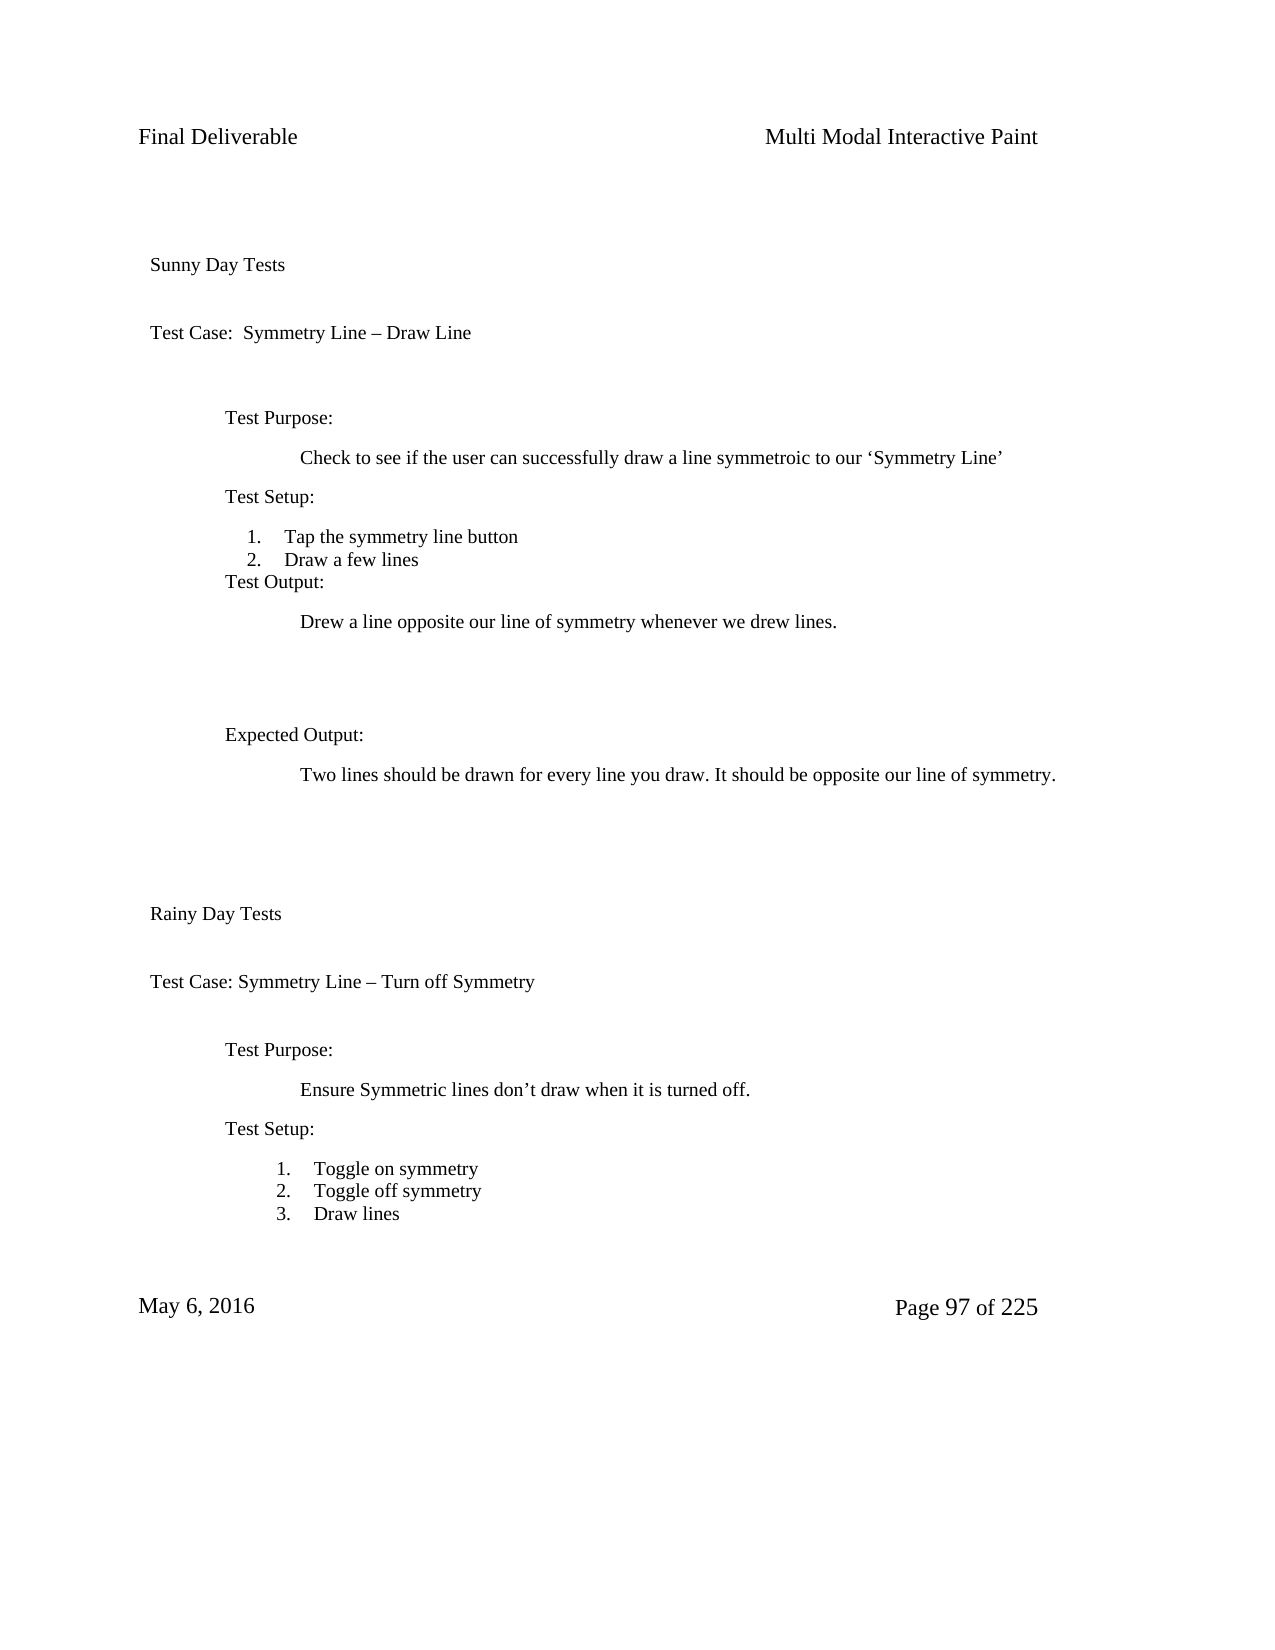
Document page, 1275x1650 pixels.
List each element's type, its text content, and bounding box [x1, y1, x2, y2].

text Test Case: Symmetry Line – Turn off Symmetry [150, 970, 1125, 993]
text Test Output: [225, 570, 1125, 593]
list Toggle off symmetry [276, 1179, 1125, 1202]
text Sunny Day Tests [150, 253, 1125, 276]
list Draw lines [276, 1202, 1125, 1225]
text Test Case: Symmetry Line – Draw Line [150, 321, 1125, 344]
text Ensure Symmetric lines don’t draw when it is turned off. [150, 1077, 1125, 1100]
text Two lines should be drawn for every line you draw. It should be opposite our line of symmetry. [225, 763, 1125, 786]
list Draw a few lines [247, 547, 1125, 570]
text Test Purpose: [150, 406, 1125, 429]
text Check to see if the user can successfully draw a line symmetroic to our ‘Symmetry Line’ [150, 446, 1125, 468]
text Test Setup: [150, 1117, 1125, 1140]
text Drew a line opposite our line of symmetry whenever we drew lines. [225, 610, 1125, 633]
text Test Setup: [150, 485, 1125, 508]
text Expected Output: [225, 723, 1125, 746]
list Toggle on symmetry [276, 1156, 1125, 1179]
text Test Purpose: [150, 1038, 1125, 1061]
list Tap the symmetry line button [247, 525, 1125, 547]
text Rainy Day Tests [150, 902, 1125, 924]
